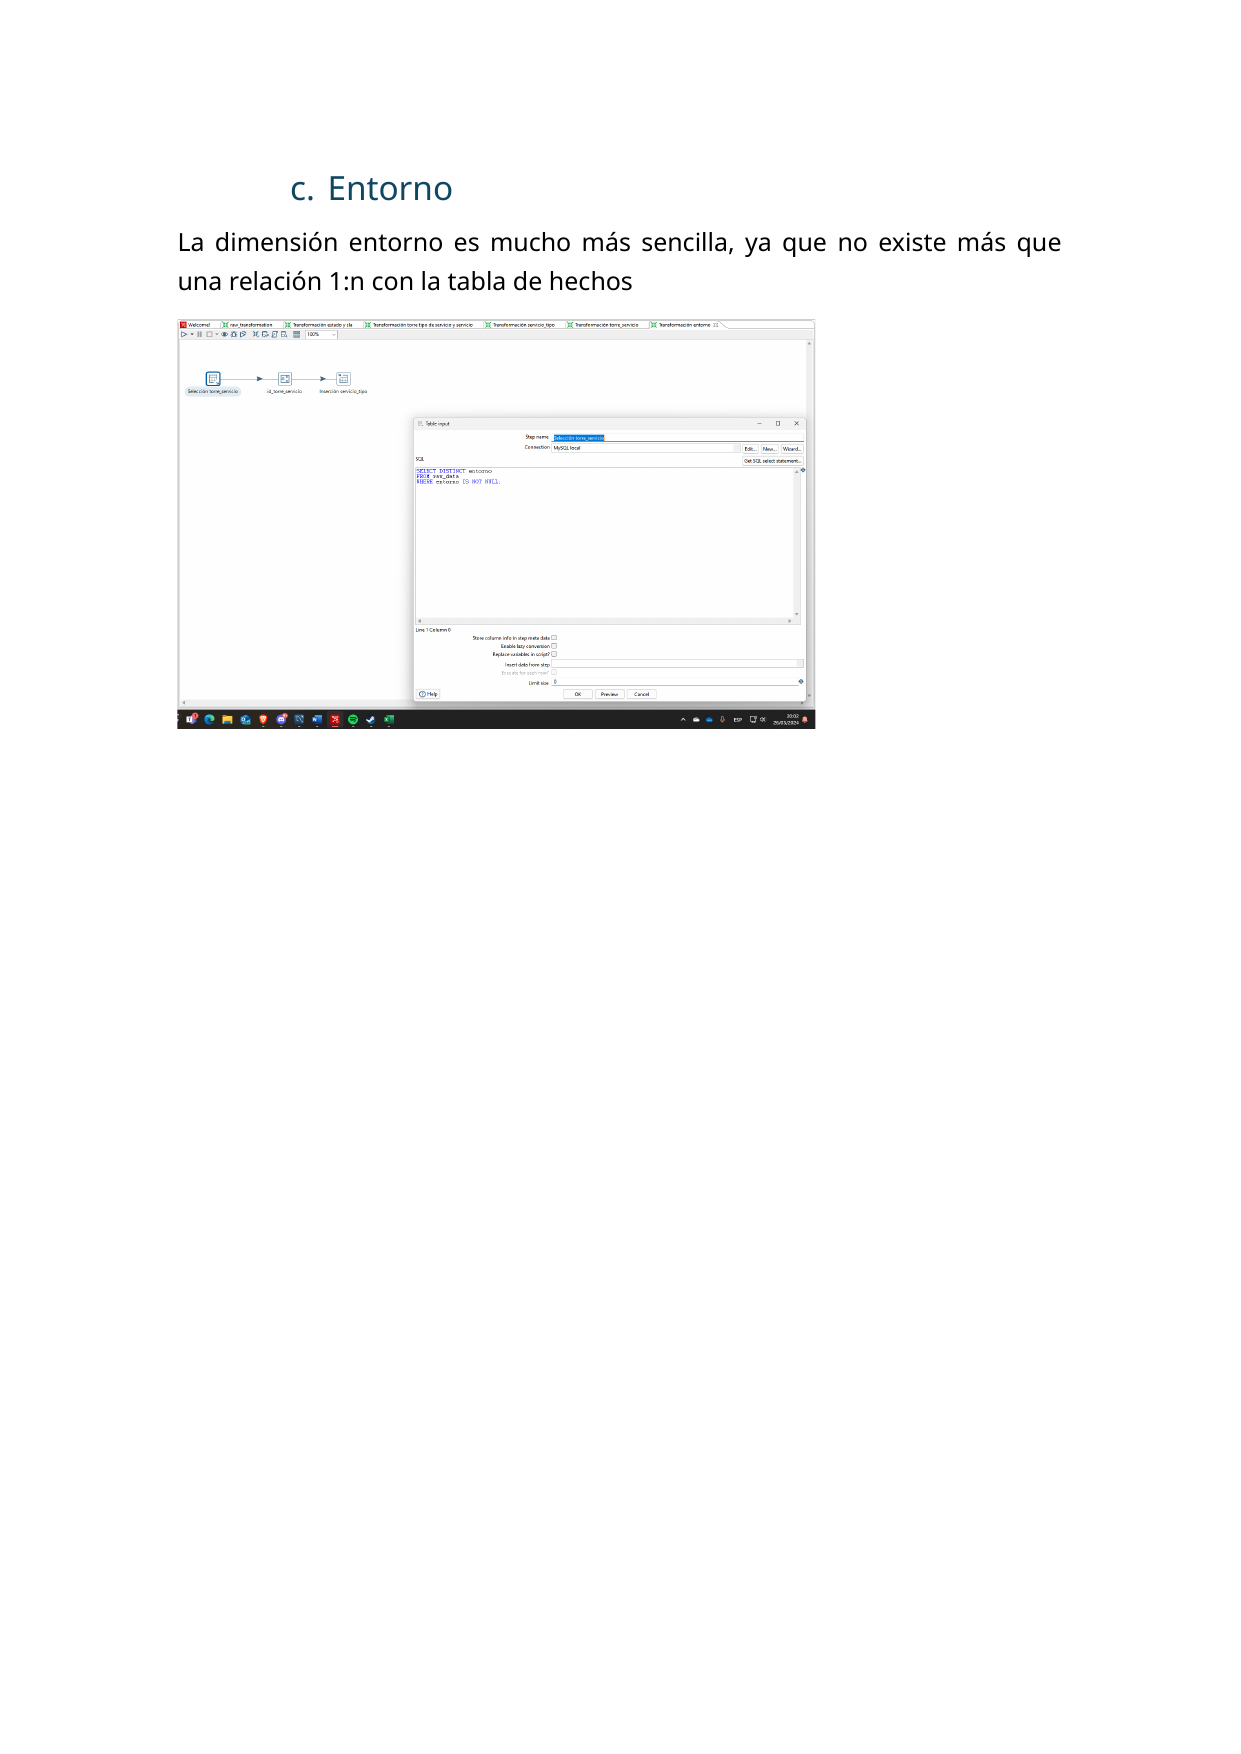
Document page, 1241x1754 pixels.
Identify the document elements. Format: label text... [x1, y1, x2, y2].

subtitle Entorno [290, 164, 1063, 210]
picture [177, 319, 816, 729]
text La dimensión entorno es mucho más sencilla, ya que no existe más que una relación 1:n con la tabla de hechos [177, 225, 1063, 298]
